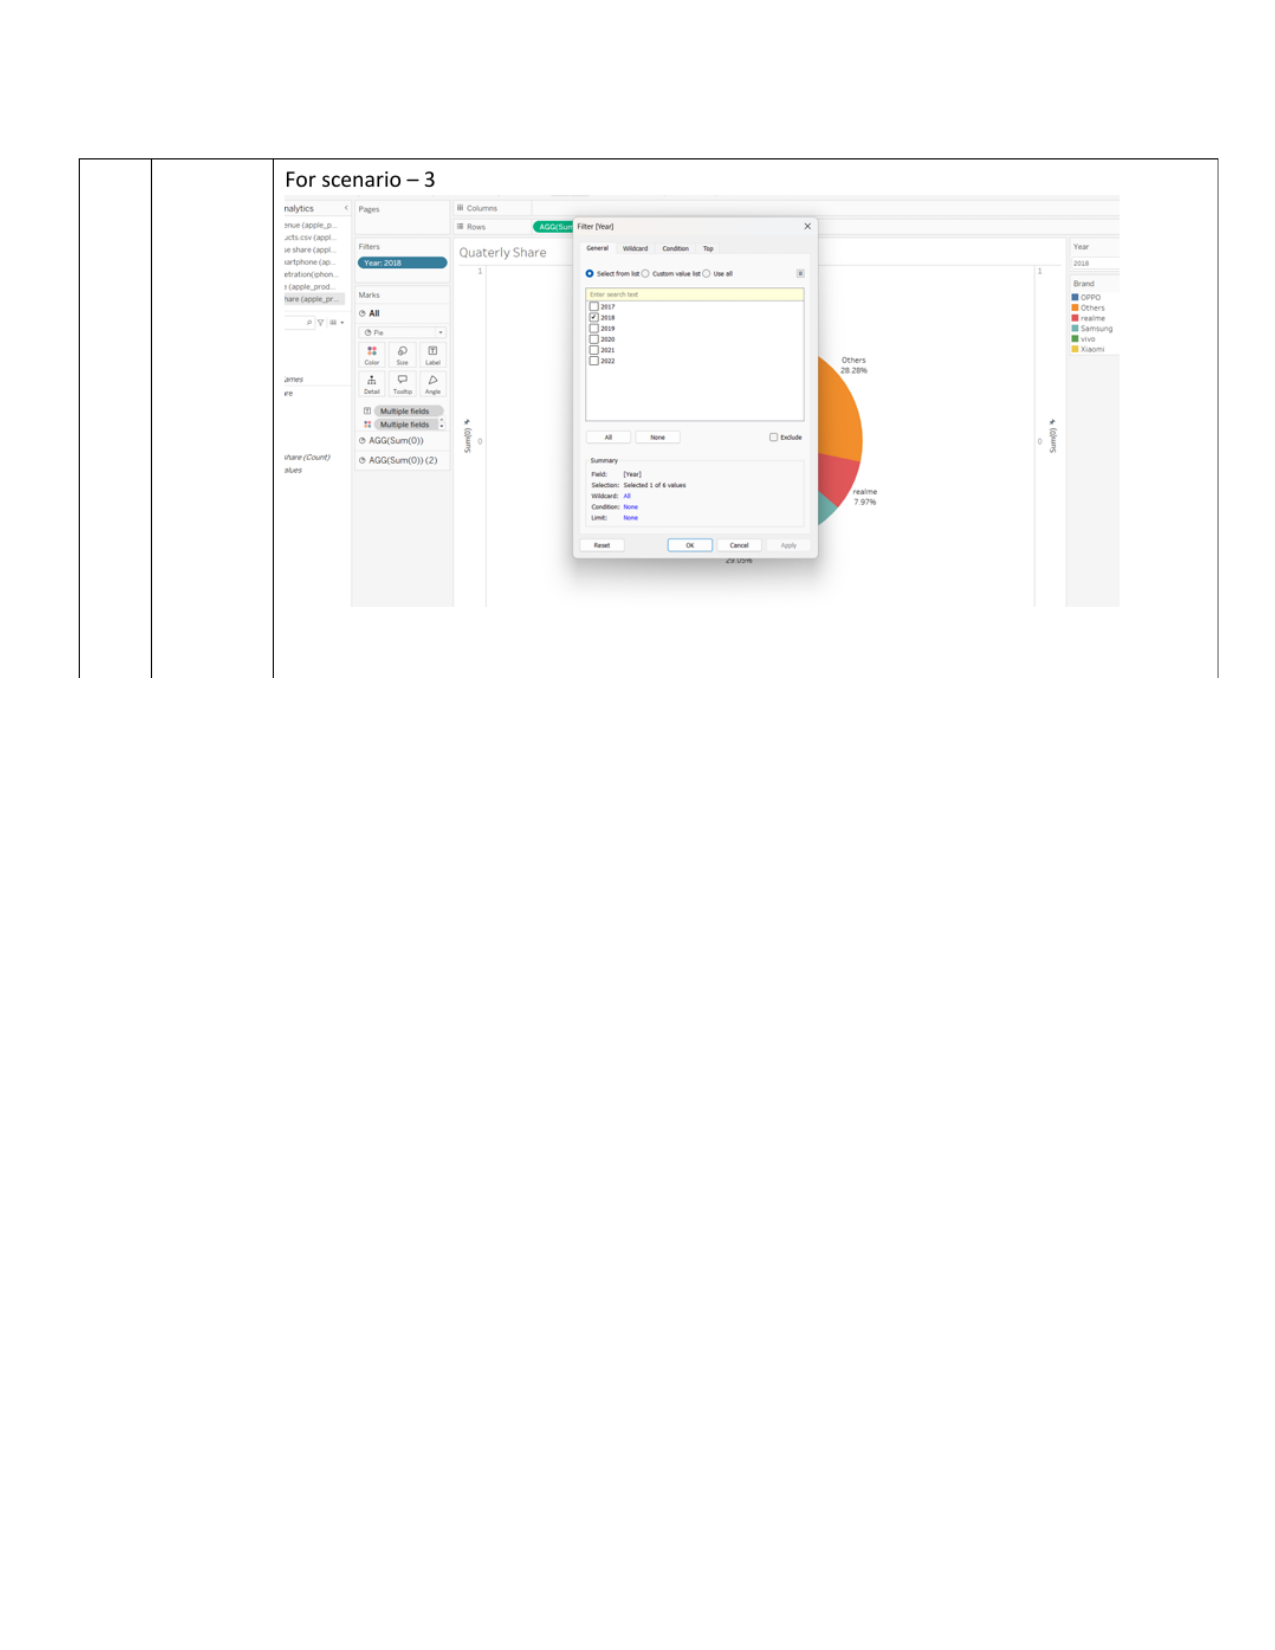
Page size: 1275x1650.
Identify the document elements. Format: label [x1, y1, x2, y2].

picture [67, 143, 1219, 678]
